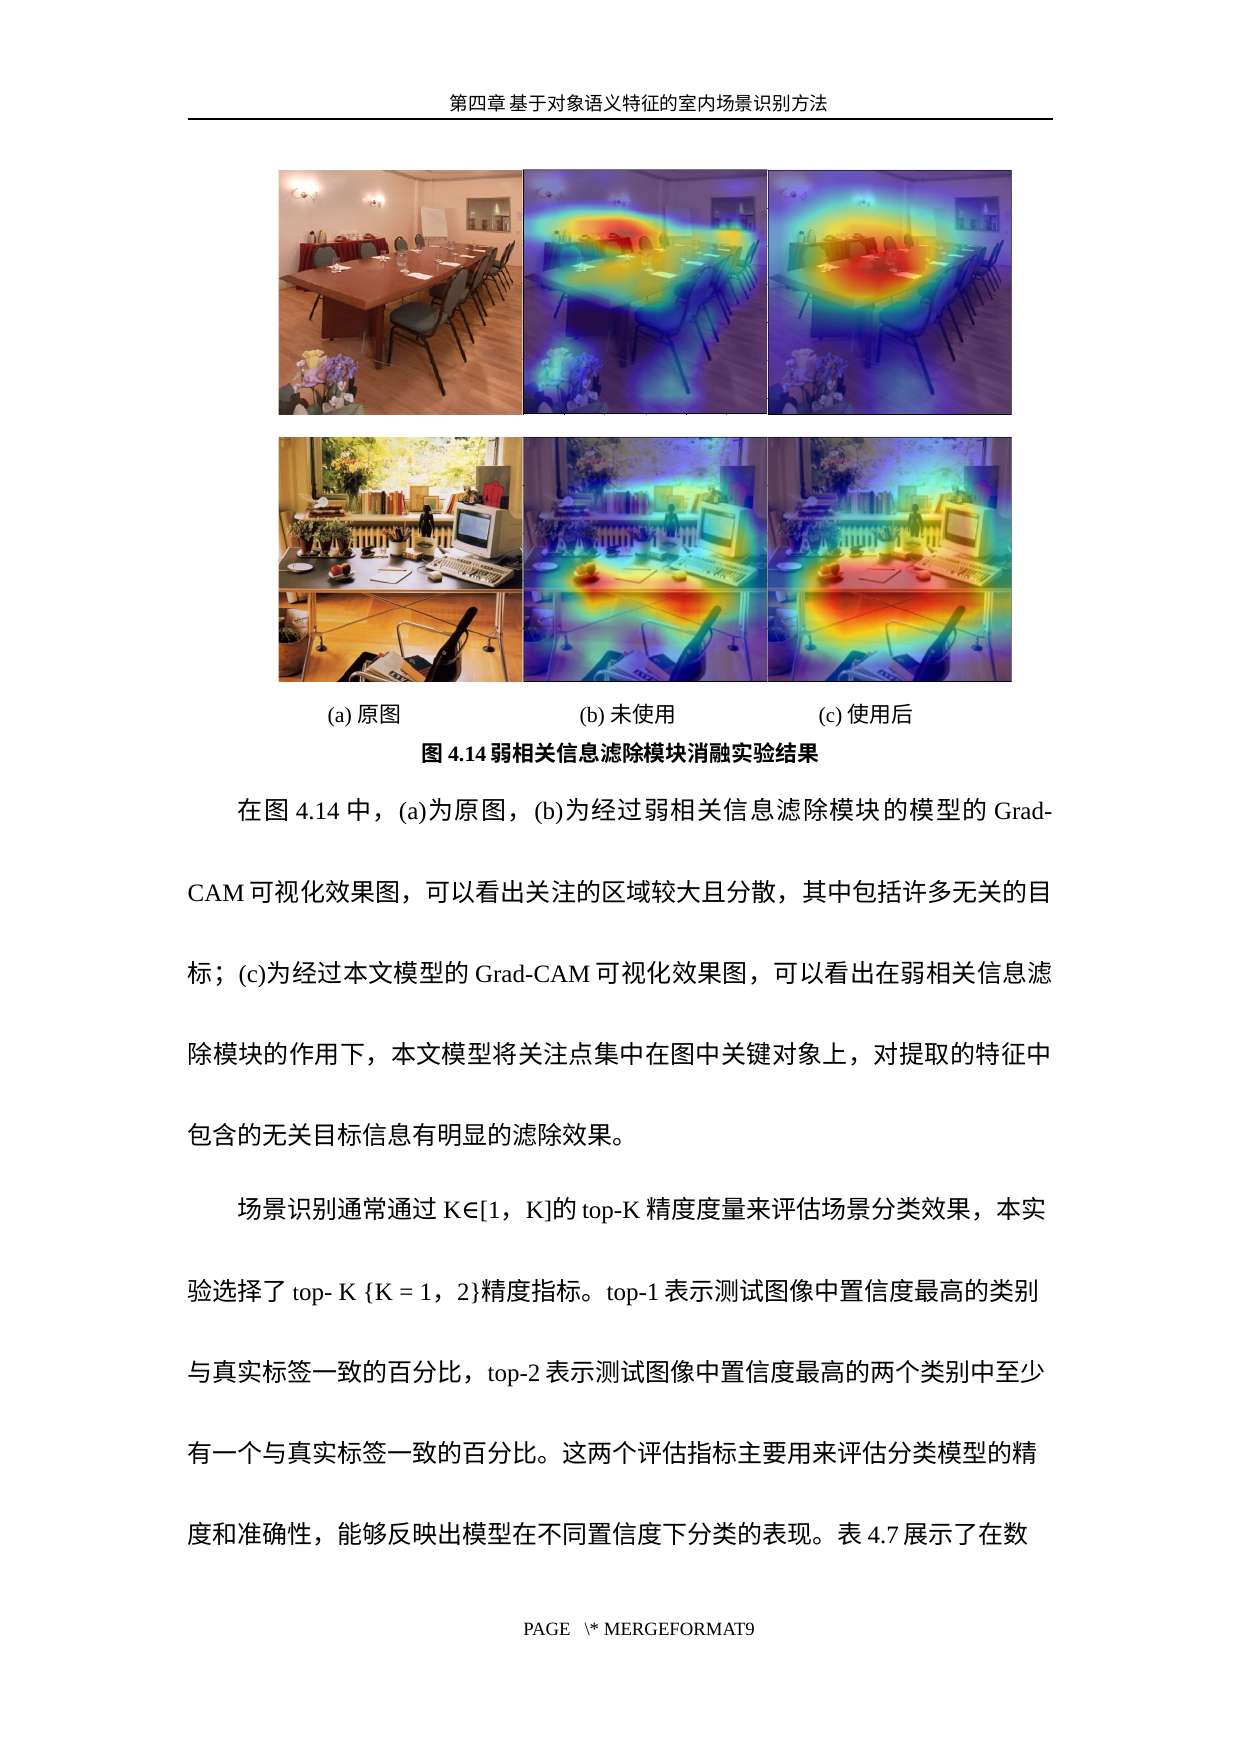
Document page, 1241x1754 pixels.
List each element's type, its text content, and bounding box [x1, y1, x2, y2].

text 图4.14弱相关信息滤除模块消融实验结果 [187, 736, 1053, 768]
table_header (c) 使用后 [763, 696, 1053, 736]
picture [278, 436, 1012, 682]
table_header (b) 未使用 [475, 696, 763, 736]
picture [278, 169, 1012, 415]
text 在图4.14中，(a)为原图，(b)为经过弱相关信息滤除模块的模型的Grad-CAM可视化效果图，可以看出关注的区域较大且分散，其中包括许多无关的目标；(c)为经过本文模型的Grad-CAM可视化效果图，可以看出在弱相关信息滤除模块的作用下，本文模型将关注点集中在图中关键对象上，对提取的特征中包含的无关目标信息有明显的滤除效果。 [187, 776, 1053, 1166]
table_header (a) 原图 [188, 696, 475, 736]
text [187, 1175, 1053, 1565]
